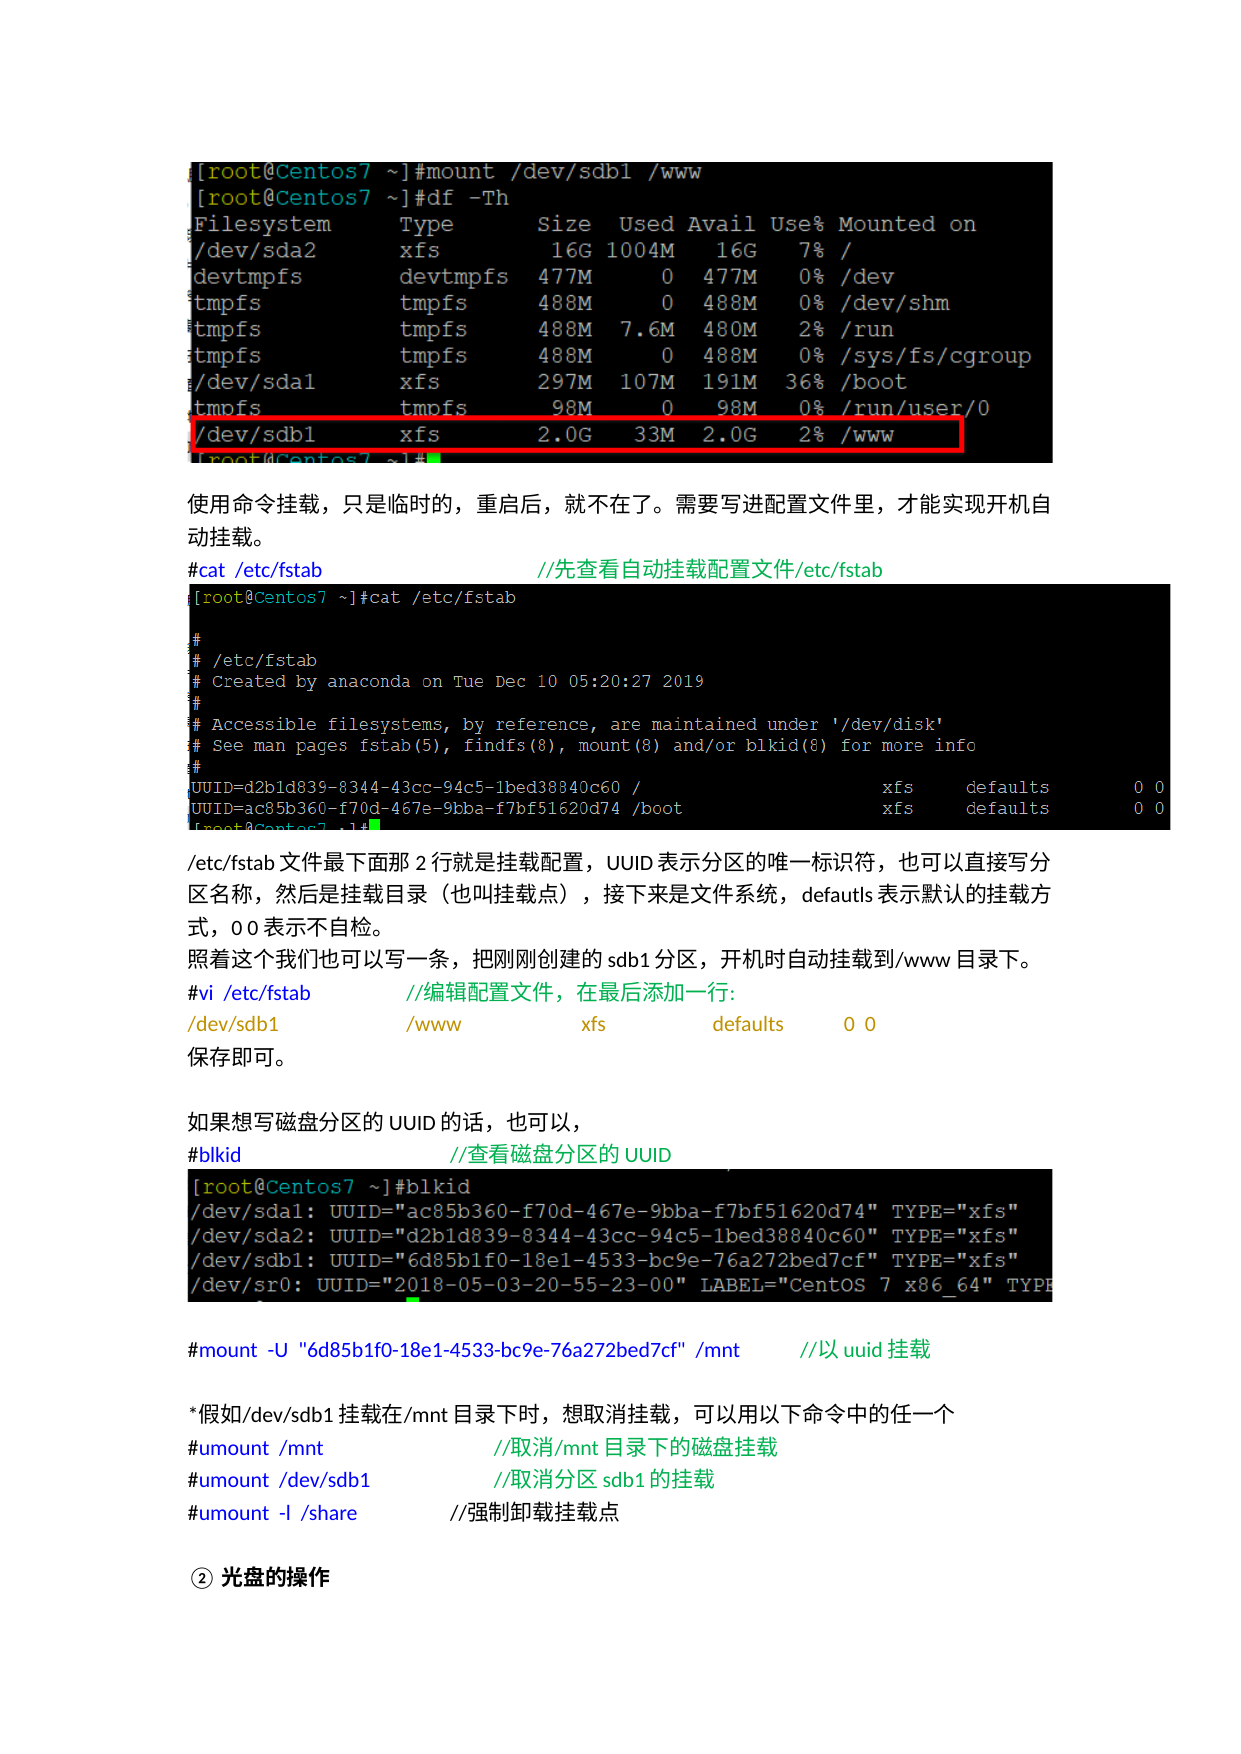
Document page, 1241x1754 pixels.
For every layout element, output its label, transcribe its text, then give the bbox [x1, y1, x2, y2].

text 保存即可。 [187, 1039, 1053, 1072]
text #umount /dev/sdb1 //取消分区sdb1的挂载 [187, 1462, 1053, 1494]
picture [187, 162, 1053, 463]
text #umount -l /share //强制卸载挂载点 [187, 1494, 1053, 1527]
text #mount -U "6d85b1f0-18e1-4533-bc9e-76a272bed7cf" /mnt //以uuid挂载 [187, 1332, 1053, 1364]
text 使用命令挂载，只是临时的，重启后，就不在了。需要写进配置文件里，才能实现开机自动挂载。 [187, 487, 1053, 552]
text #blkid //查看磁盘分区的UUID [187, 1137, 1053, 1169]
text /dev/sdb1 /www xfs defaults 0 0 [187, 1007, 1053, 1039]
text #cat /etc/fstab //先查看自动挂载配置文件/etc/fstab [187, 552, 1053, 584]
text 如果想写磁盘分区的UUID的话，也可以， [187, 1104, 1053, 1137]
text ②光盘的操作 [187, 1559, 1053, 1592]
picture [187, 584, 1171, 830]
text #umount /mnt //取消/mnt目录下的磁盘挂载 [187, 1429, 1053, 1462]
text /etc/fstab文件最下面那2行就是挂载配置，UUID表示分区的唯一标识符，也可以直接写分区名称，然后是挂载目录（也叫挂载点），接下来是文件系统，defautls表示默认的挂载方式，0 0表示不自检。 [187, 844, 1053, 942]
text #vi /etc/fstab //编辑配置文件，在最后添加一行: [187, 974, 1053, 1007]
text 照着这个我们也可以写一条，把刚刚创建的sdb1分区，开机时自动挂载到/www目录下。 [187, 942, 1053, 974]
picture [187, 1169, 1053, 1302]
text *假如/dev/sdb1挂载在/mnt目录下时，想取消挂载，可以用以下命令中的任一个 [187, 1397, 1053, 1429]
